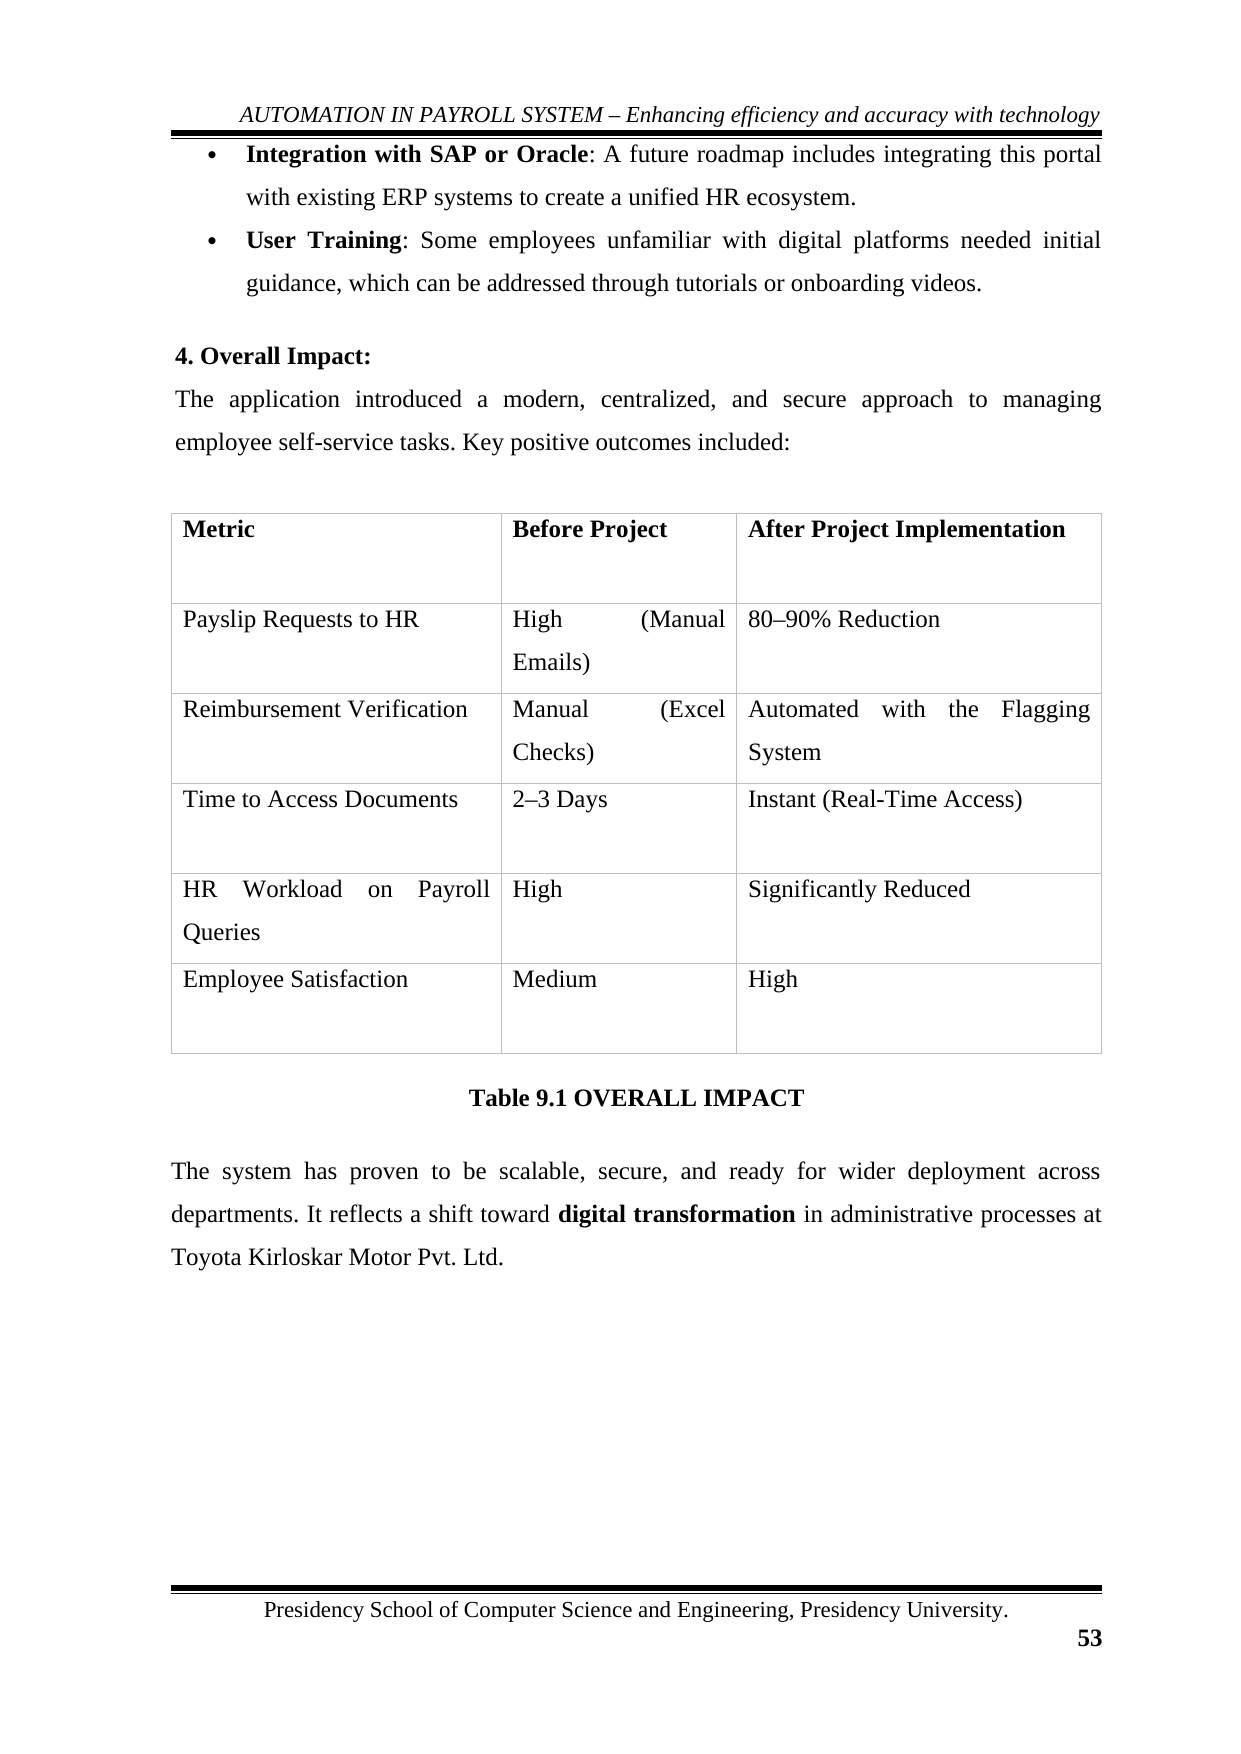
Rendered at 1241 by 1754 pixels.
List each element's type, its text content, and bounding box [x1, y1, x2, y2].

table_cell Automated with the Flagging System [737, 694, 1101, 783]
table_cell High [502, 874, 736, 963]
table_header After Project Implementation [737, 514, 1101, 603]
table_cell Reimbursement Verification [172, 694, 501, 783]
table_cell Time to Access Documents [172, 784, 501, 873]
list User Training: Some employees unfamiliar with digital platforms needed initial guidance, which can be addressed through tutorials or onboarding videos. [208, 225, 1102, 297]
table_cell High (Manual Emails) [502, 604, 736, 693]
table_cell 2–3 Days [502, 784, 736, 873]
table_cell Manual (Excel Checks) [502, 694, 736, 783]
table_cell 80–90% Reduction [737, 604, 1101, 693]
text Table 9.1 OVERALL IMPACT [171, 1083, 1102, 1112]
table_header Before Project [502, 514, 736, 603]
list Integration with SAP or Oracle: A future roadmap includes integrating this portal with existing ERP systems to create a unified HR ecosystem. [208, 139, 1102, 211]
subtitle 4. Overall Impact: [175, 341, 1102, 369]
table_cell Significantly Reduced [737, 874, 1101, 963]
table_cell Medium [502, 964, 736, 1053]
subtitle The application introduced a modern, centralized, and secure approach to managing employee self-service tasks. Key positive outcomes included: [175, 384, 1102, 456]
text The system has proven to be scalable, secure, and ready for wider deployment across departments. It reflects a shift toward digital transformation in administrative processes at Toyota Kirloskar Motor Pvt. Ltd. [171, 1156, 1102, 1271]
table_cell High [737, 964, 1101, 1053]
table_cell Employee Satisfaction [172, 964, 501, 1053]
table_cell Payslip Requests to HR [172, 604, 501, 693]
table_cell HR Workload on Payroll Queries [172, 874, 501, 963]
table_header Metric [172, 514, 501, 603]
table_cell Instant (Real-Time Access) [737, 784, 1101, 873]
